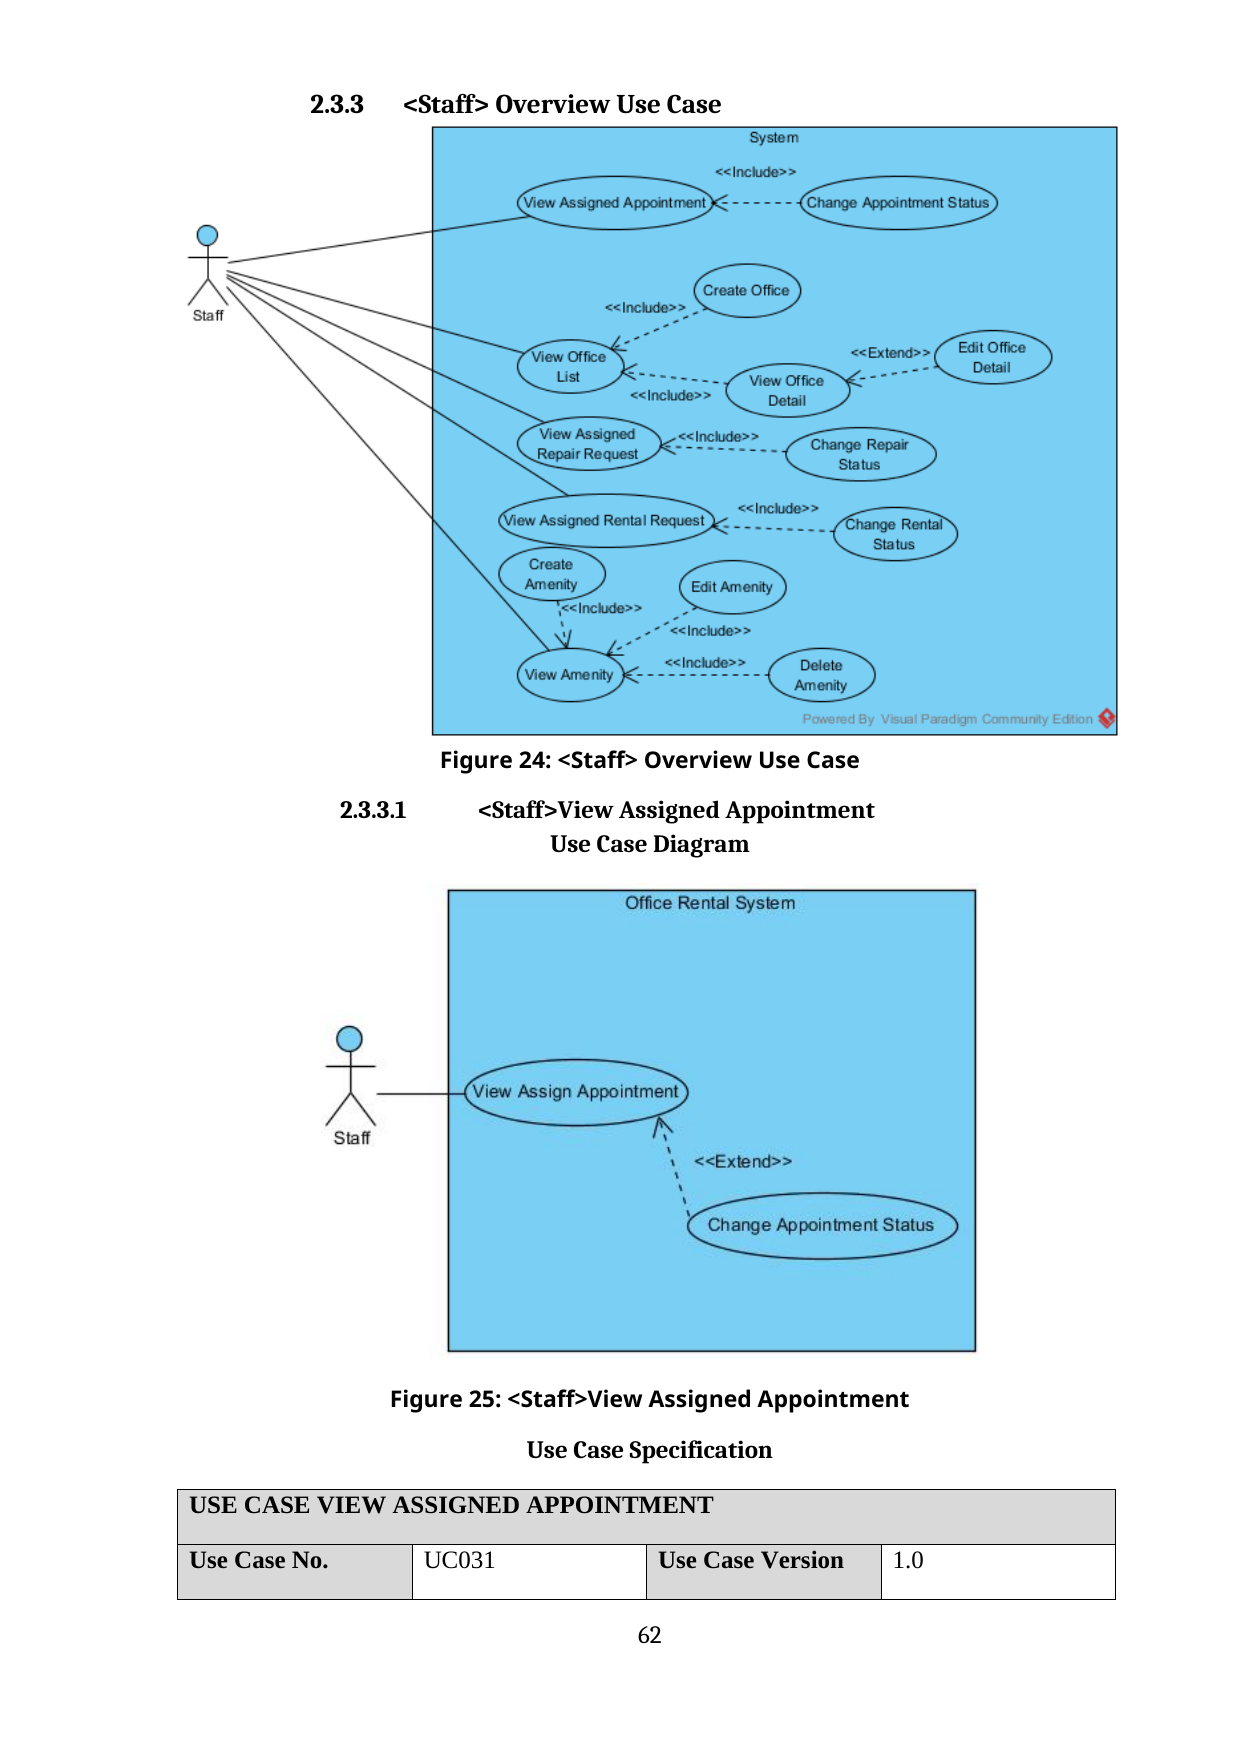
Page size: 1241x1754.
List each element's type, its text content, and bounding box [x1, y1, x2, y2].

table_cell UC031 [413, 1545, 646, 1599]
picture [177, 124, 1123, 741]
text Figure 24: <Staff> Overview Use Case [177, 744, 1122, 776]
table_header USE CASE VIEW ASSIGNED APPOINTMENT [178, 1490, 1115, 1544]
table_cell Use Case No. [178, 1545, 412, 1599]
text Figure 25: <Staff>View Assigned Appointment [177, 1383, 1122, 1415]
subtitle <Staff> Overview Use Case [310, 89, 1122, 120]
text Use Case Specification [177, 1436, 1122, 1464]
text Use Case Diagram [177, 829, 1122, 858]
table_cell 1.0 [882, 1545, 1115, 1599]
subtitle <Staff>View Assigned Appointment [340, 796, 1122, 825]
picture [320, 883, 979, 1359]
table_cell Use Case Version [647, 1545, 881, 1599]
